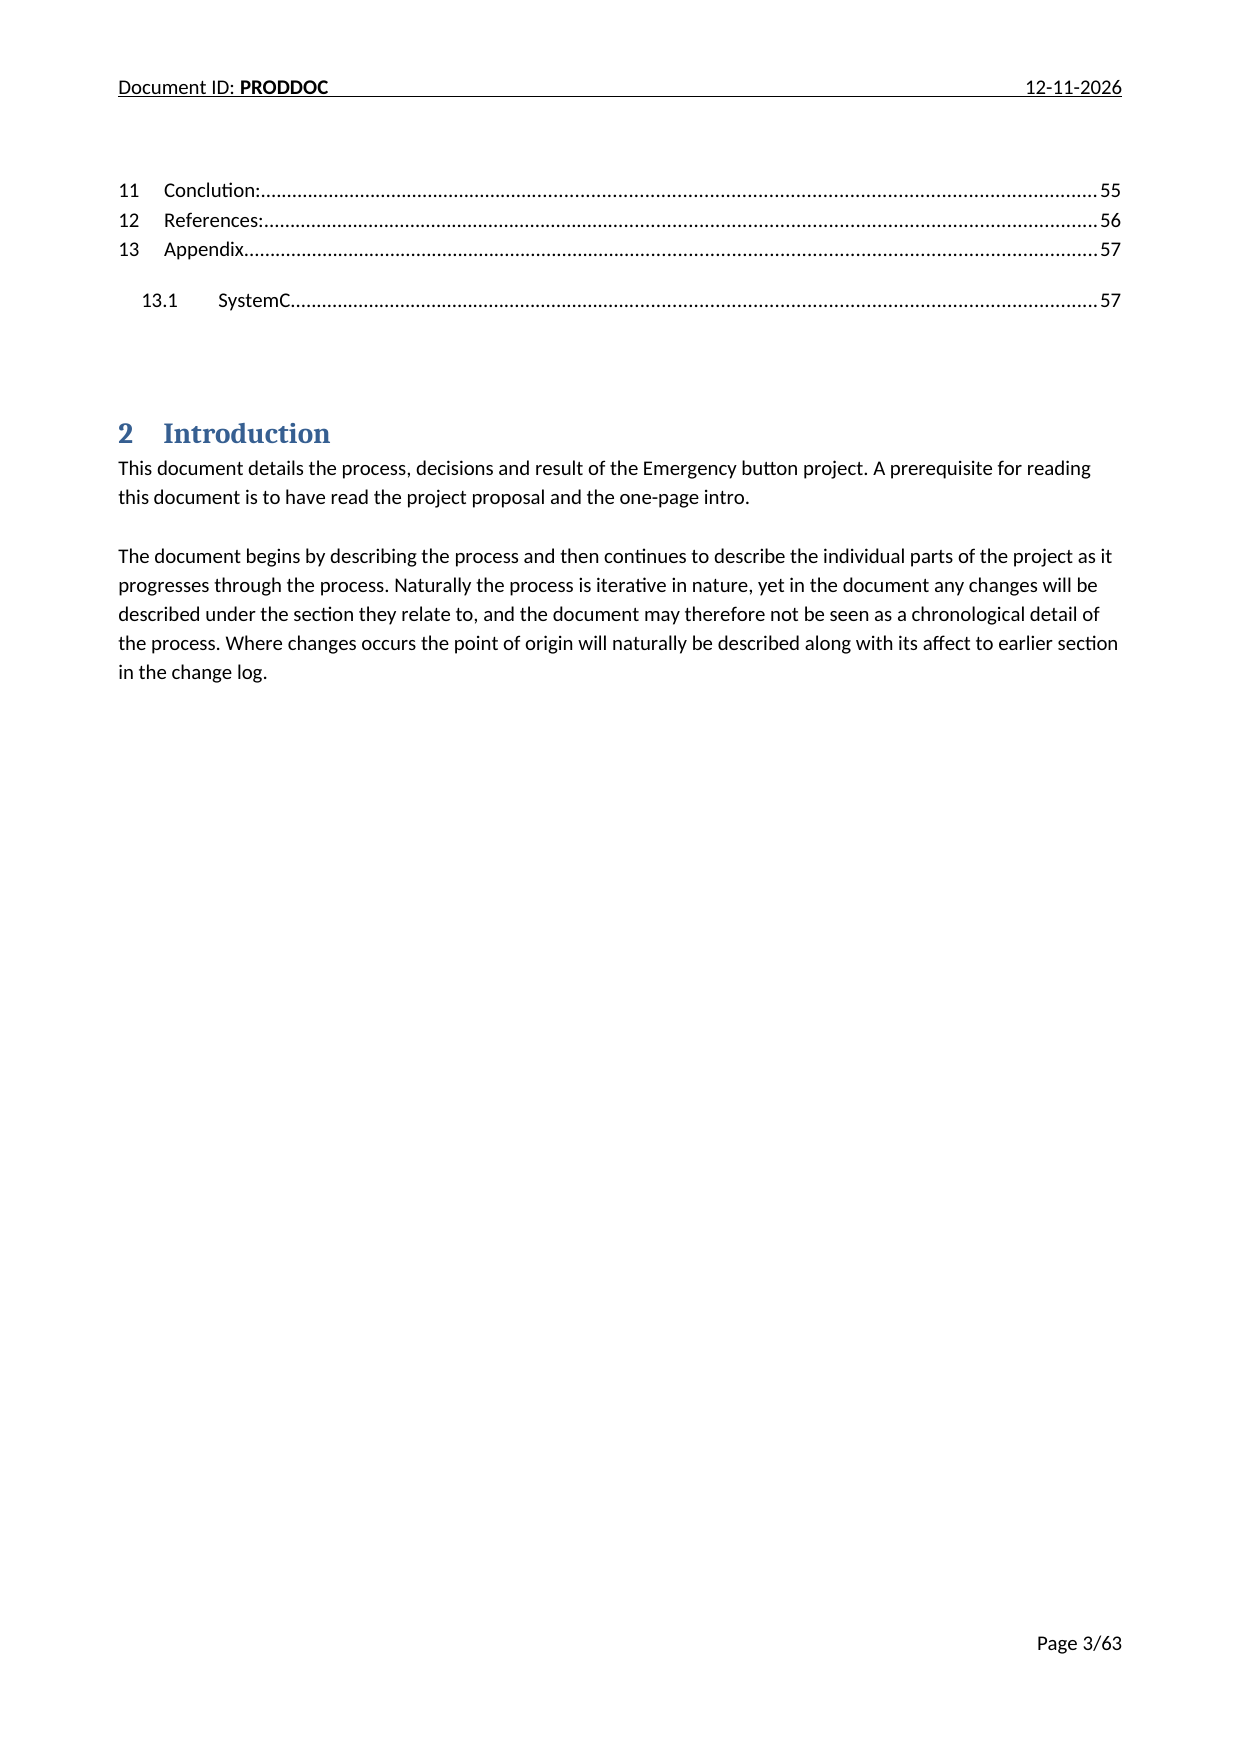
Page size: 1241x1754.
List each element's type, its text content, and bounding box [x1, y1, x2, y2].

text 11 Conclution: 55 [118, 177, 1122, 203]
text 13.1 SystemC 57 [141, 287, 1122, 312]
text 12 References: 56 [118, 207, 1122, 232]
text 13 Appendix 57 [118, 237, 1122, 262]
text This document details the process, decisions and result of the Emergency button project. A prerequisite for reading this document is to have read the project proposal and the one-page intro. [118, 455, 1122, 510]
text The document begins by describing the process and then continues to describe the individual parts of the project as it progresses through the process. Naturally the process is iterative in nature, yet in the document any changes will be described under the section they relate to, and the document may therefore not be seen as a chronological detail of the process. Where changes occurs the point of origin will naturally be described along with its affect to earlier section in the change log. [118, 543, 1122, 685]
subtitle Introduction [118, 417, 1122, 450]
